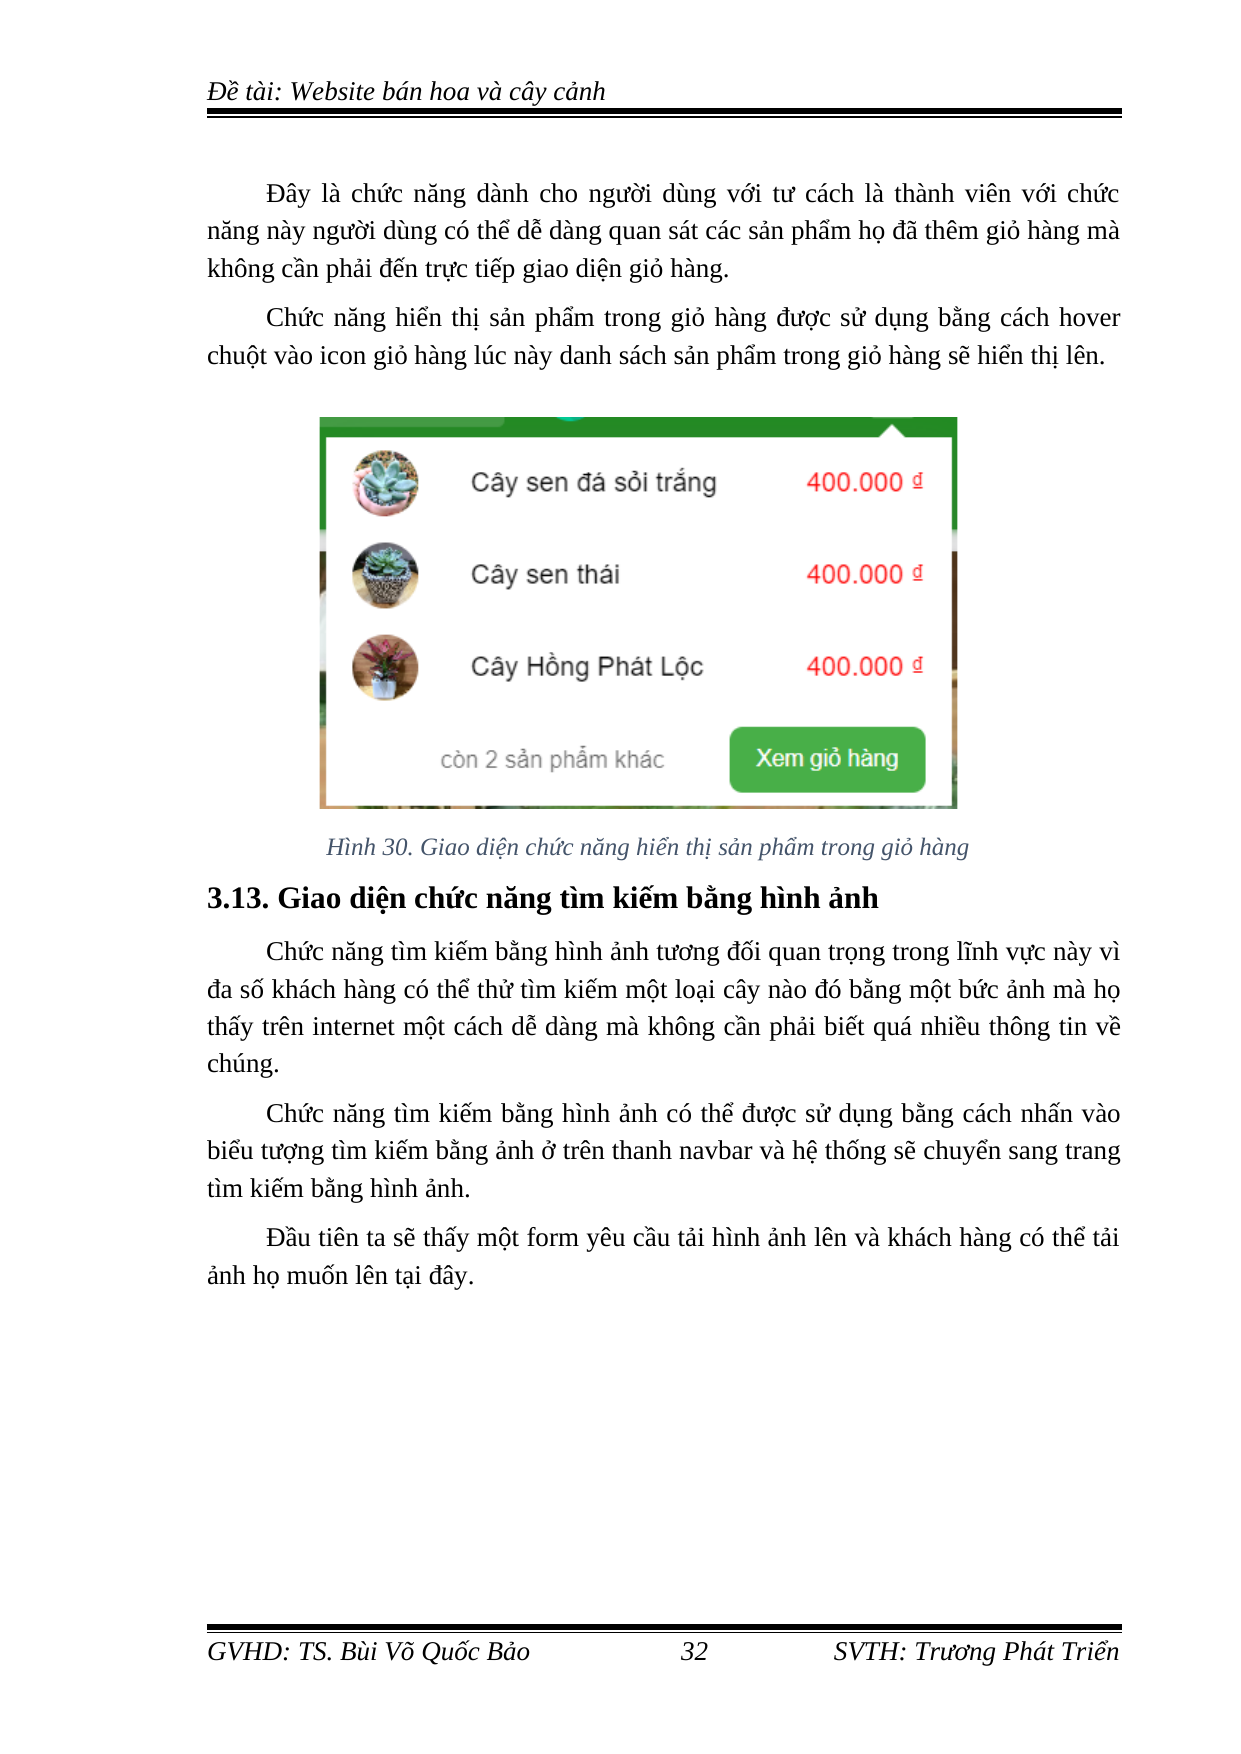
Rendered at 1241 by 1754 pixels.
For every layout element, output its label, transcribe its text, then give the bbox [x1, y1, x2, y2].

text Chức năng hiển thị sản phẩm trong giỏ hàng được sử dụng bằng cách hover chuột vào icon giỏ hàng lúc này danh sách sản phẩm trong giỏ hàng sẽ hiển thị lên. [207, 302, 1122, 370]
text Chức năng tìm kiếm bằng hình ảnh có thể được sử dụng bằng cách nhấn vào biểu tượng tìm kiếm bằng ảnh ở trên thanh navbar và hệ thống sẽ chuyển sang trang tìm kiếm bằng hình ảnh. [207, 1097, 1122, 1203]
text Chức năng tìm kiếm bằng hình ảnh tương đối quan trọng trong lĩnh vực này vì đa số khách hàng có thể thử tìm kiếm một loại cây nào đó bằng một bức ảnh mà họ thấy trên internet một cách dễ dàng mà không cần phải biết quá nhiều thông tin về chúng. [207, 935, 1122, 1078]
text Đầu tiên ta sẽ thấy một form yêu cầu tải hình ảnh lên và khách hàng có thể tải ảnh họ muốn lên tại đây. [207, 1221, 1122, 1290]
picture [319, 417, 958, 809]
text Đây là chức năng dành cho người dùng với tư cách là thành viên với chức năng này người dùng có thể dễ dàng quan sát các sản phẩm họ đã thêm giỏ hàng mà không cần phải đến trực tiếp giao diện giỏ hàng. [207, 177, 1122, 283]
